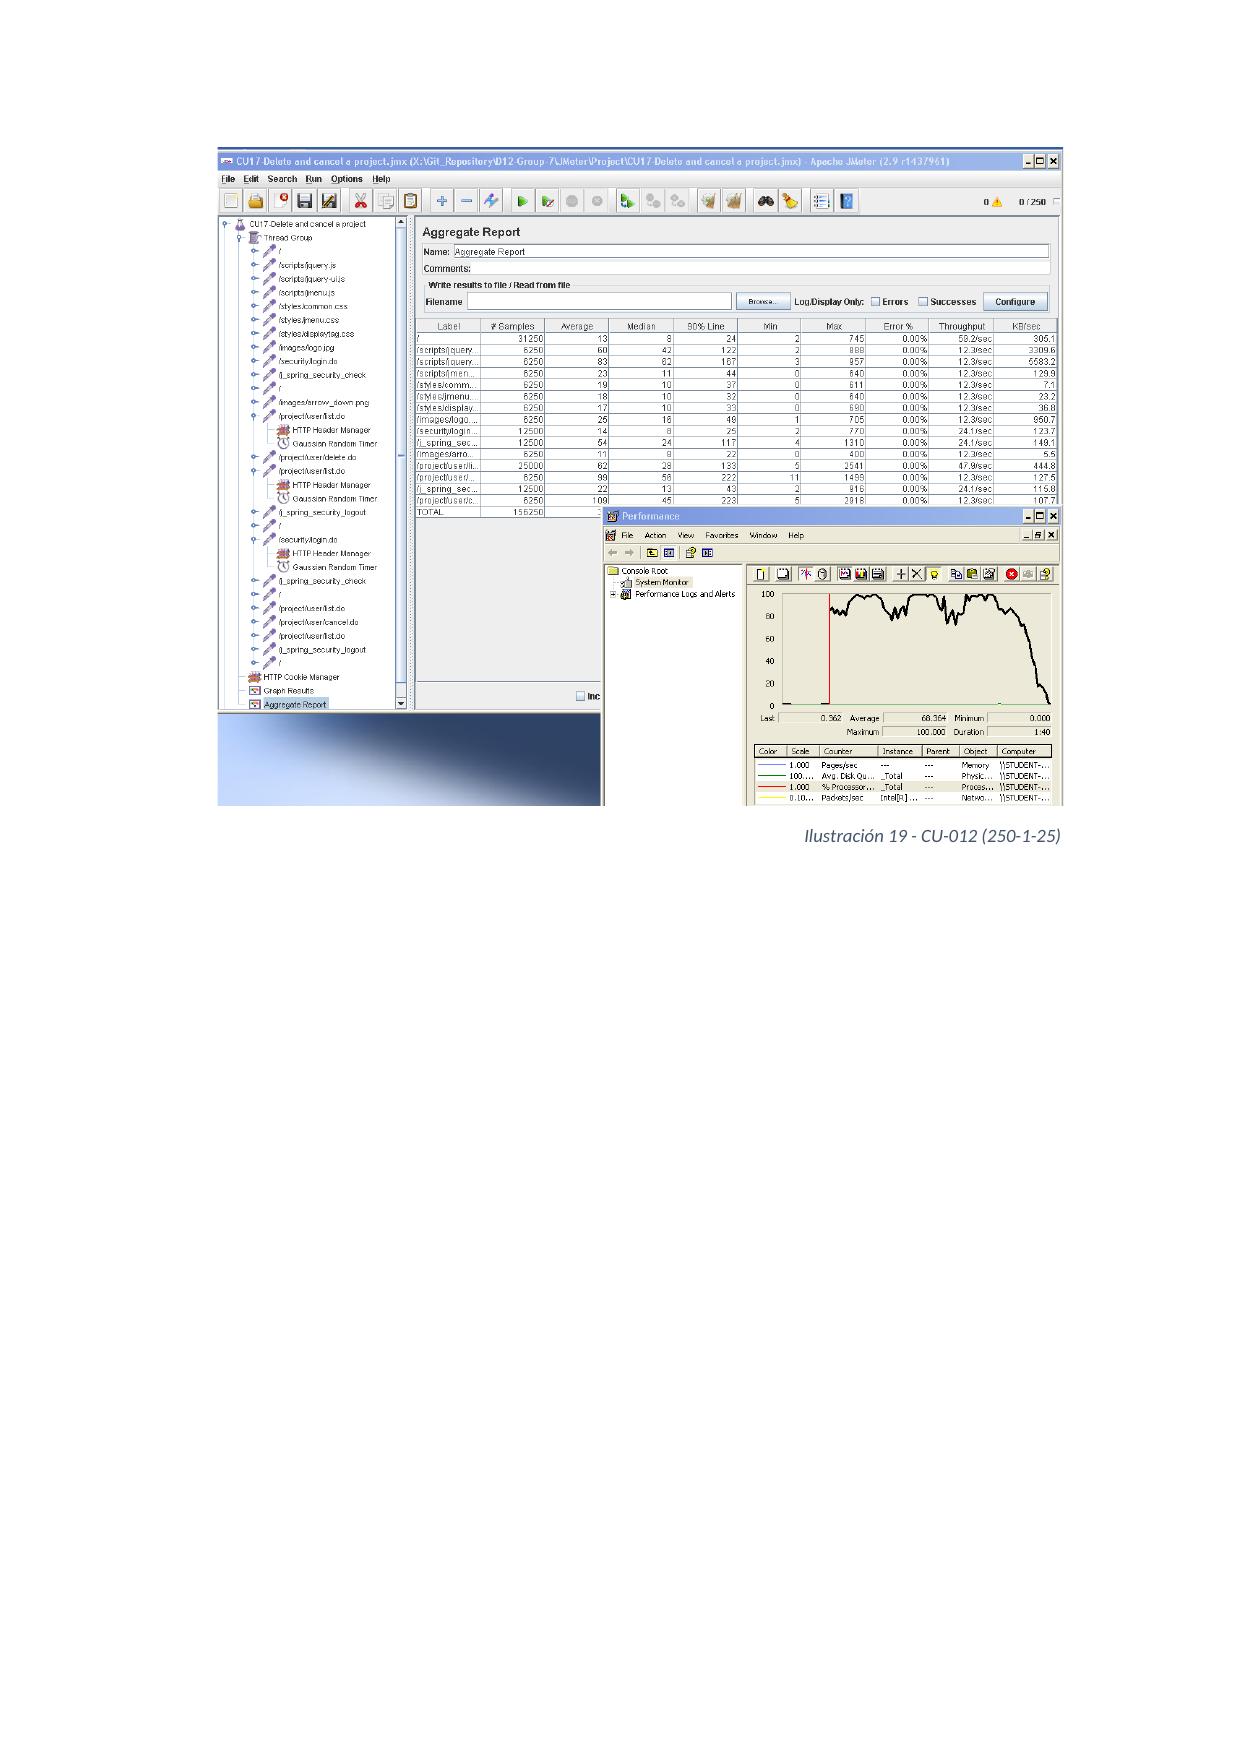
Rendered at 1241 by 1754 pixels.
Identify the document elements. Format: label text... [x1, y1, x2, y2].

text Ilustración 21 - CU-012 (250-1-25) [177, 824, 1063, 847]
picture [217, 147, 1064, 806]
